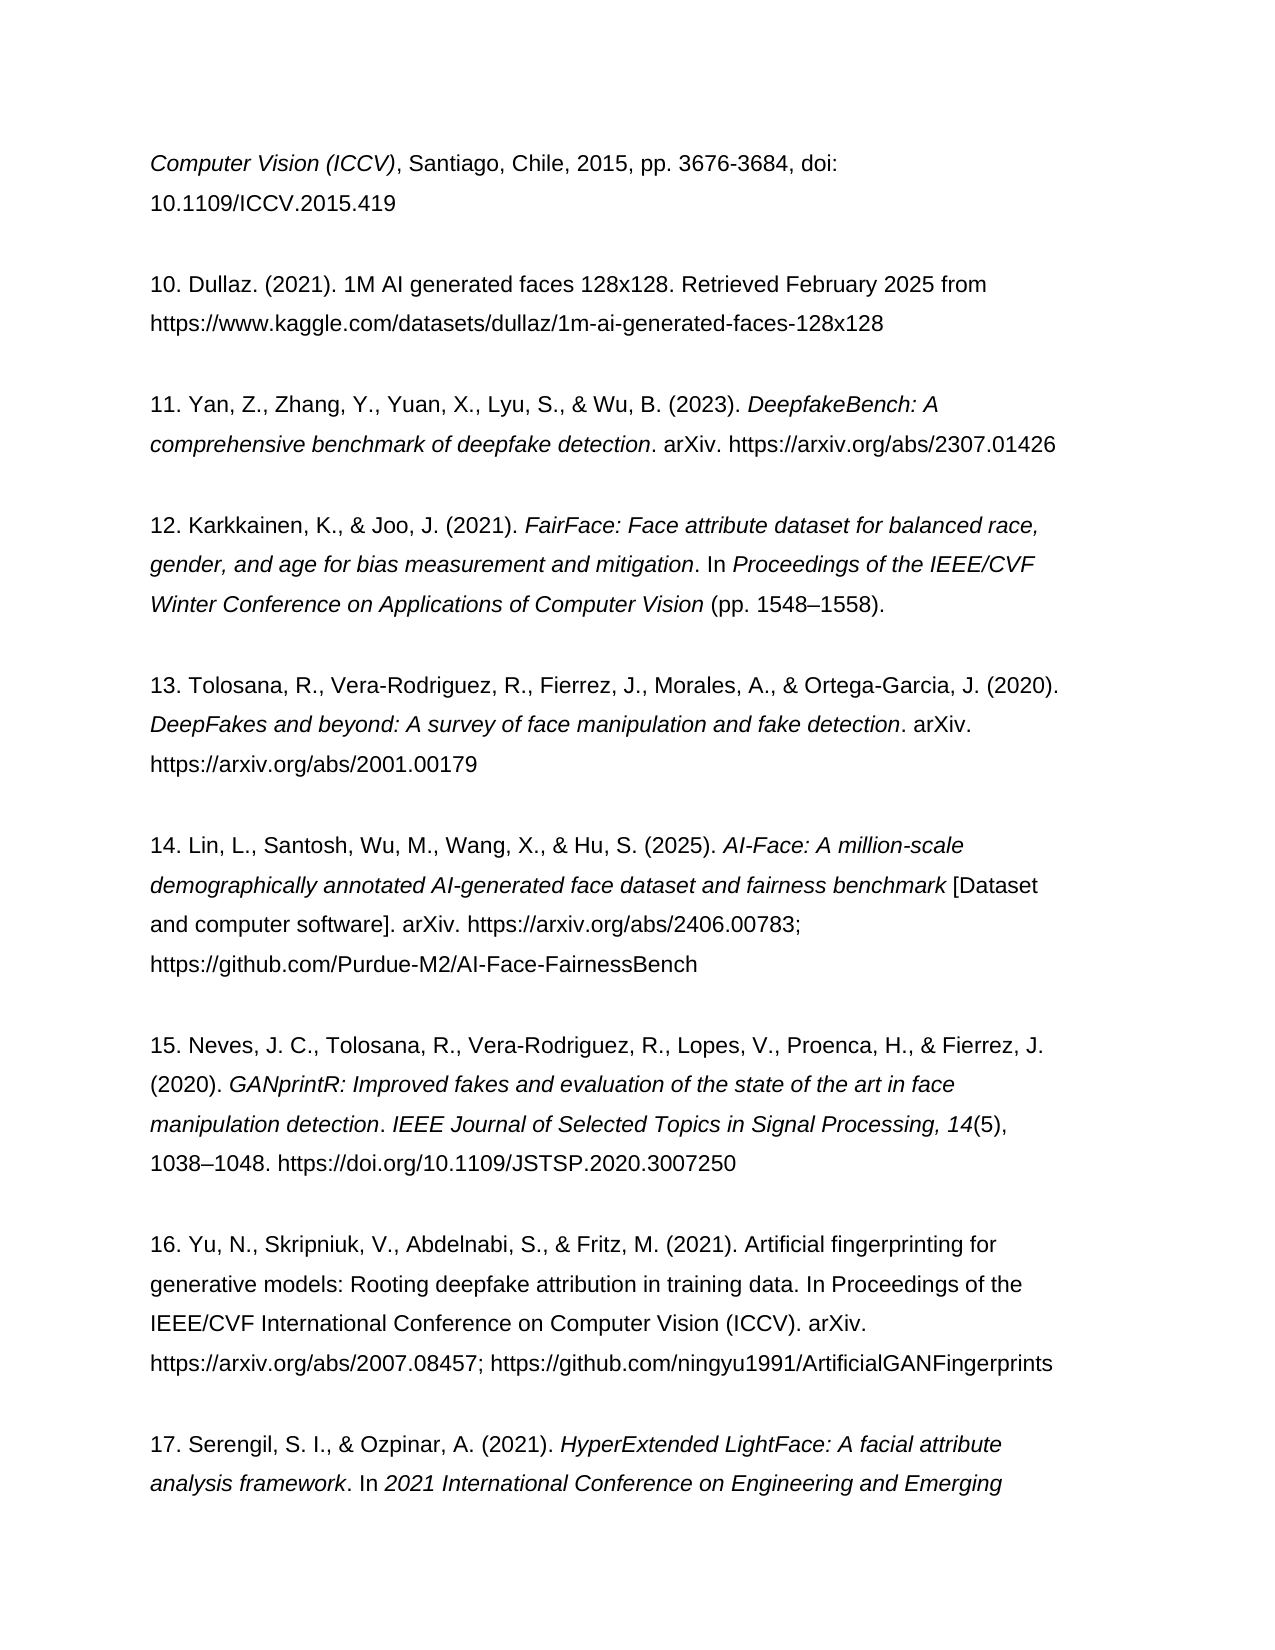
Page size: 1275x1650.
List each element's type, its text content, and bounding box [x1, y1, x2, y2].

text 12. Karkkainen, K., & Joo, J. (2021). FairFace: Face attribute dataset for balanced race, gender, and age for bias measurement and mitigation. In Proceedings of the IEEE/CVF Winter Conference on Applications of Computer Vision (pp. 1548–1558). [150, 512, 1064, 617]
text 11. Yan, Z., Zhang, Y., Yuan, X., Lyu, S., & Wu, B. (2023). DeepfakeBench: A comprehensive benchmark of deepfake detection. arXiv. https://arxiv.org/abs/2307.01426 [150, 391, 1064, 457]
text 14. Lin, L., Santosh, Wu, M., Wang, X., & Hu, S. (2025). AI-Face: A million-scale demographically annotated AI-generated face dataset and fairness benchmark [Dataset and computer software]. arXiv. https://arxiv.org/abs/2406.00783; https://github.com/Purdue-M2/AI-Face-FairnessBench [150, 832, 1064, 977]
text 15. Neves, J. C., Tolosana, R., Vera-Rodriguez, R., Lopes, V., Proenca, H., & Fierrez, J. (2020). GANprintR: Improved fakes and evaluation of the state of the art in face manipulation detection. IEEE Journal of Selected Topics in Signal Processing, 14(5), 1038–1048. https://doi.org/10.1109/JSTSP.2020.3007250 [150, 1032, 1064, 1176]
text 10. Dullaz. (2021). 1M AI generated faces 128x128. Retrieved February 2025 from https://www.kaggle.com/datasets/dullaz/1m-ai-generated-faces-128x128 [150, 271, 1064, 336]
text 13. Tolosana, R., Vera-Rodriguez, R., Fierrez, J., Morales, A., & Ortega-Garcia, J. (2020). DeepFakes and beyond: A survey of face manipulation and fake detection. arXiv. https://arxiv.org/abs/2001.00179 [150, 672, 1064, 777]
text 16. Yu, N., Skripniuk, V., Abdelnabi, S., & Fritz, M. (2021). Artificial fingerprinting for generative models: Rooting deepfake attribution in training data. In Proceedings of the IEEE/CVF International Conference on Computer Vision (ICCV). arXiv. https://arxiv.org/abs/2007.08457; https://github.com/ningyu1991/ArtificialGANFingerprints [150, 1231, 1064, 1376]
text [150, 1431, 1064, 1497]
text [150, 150, 1064, 216]
